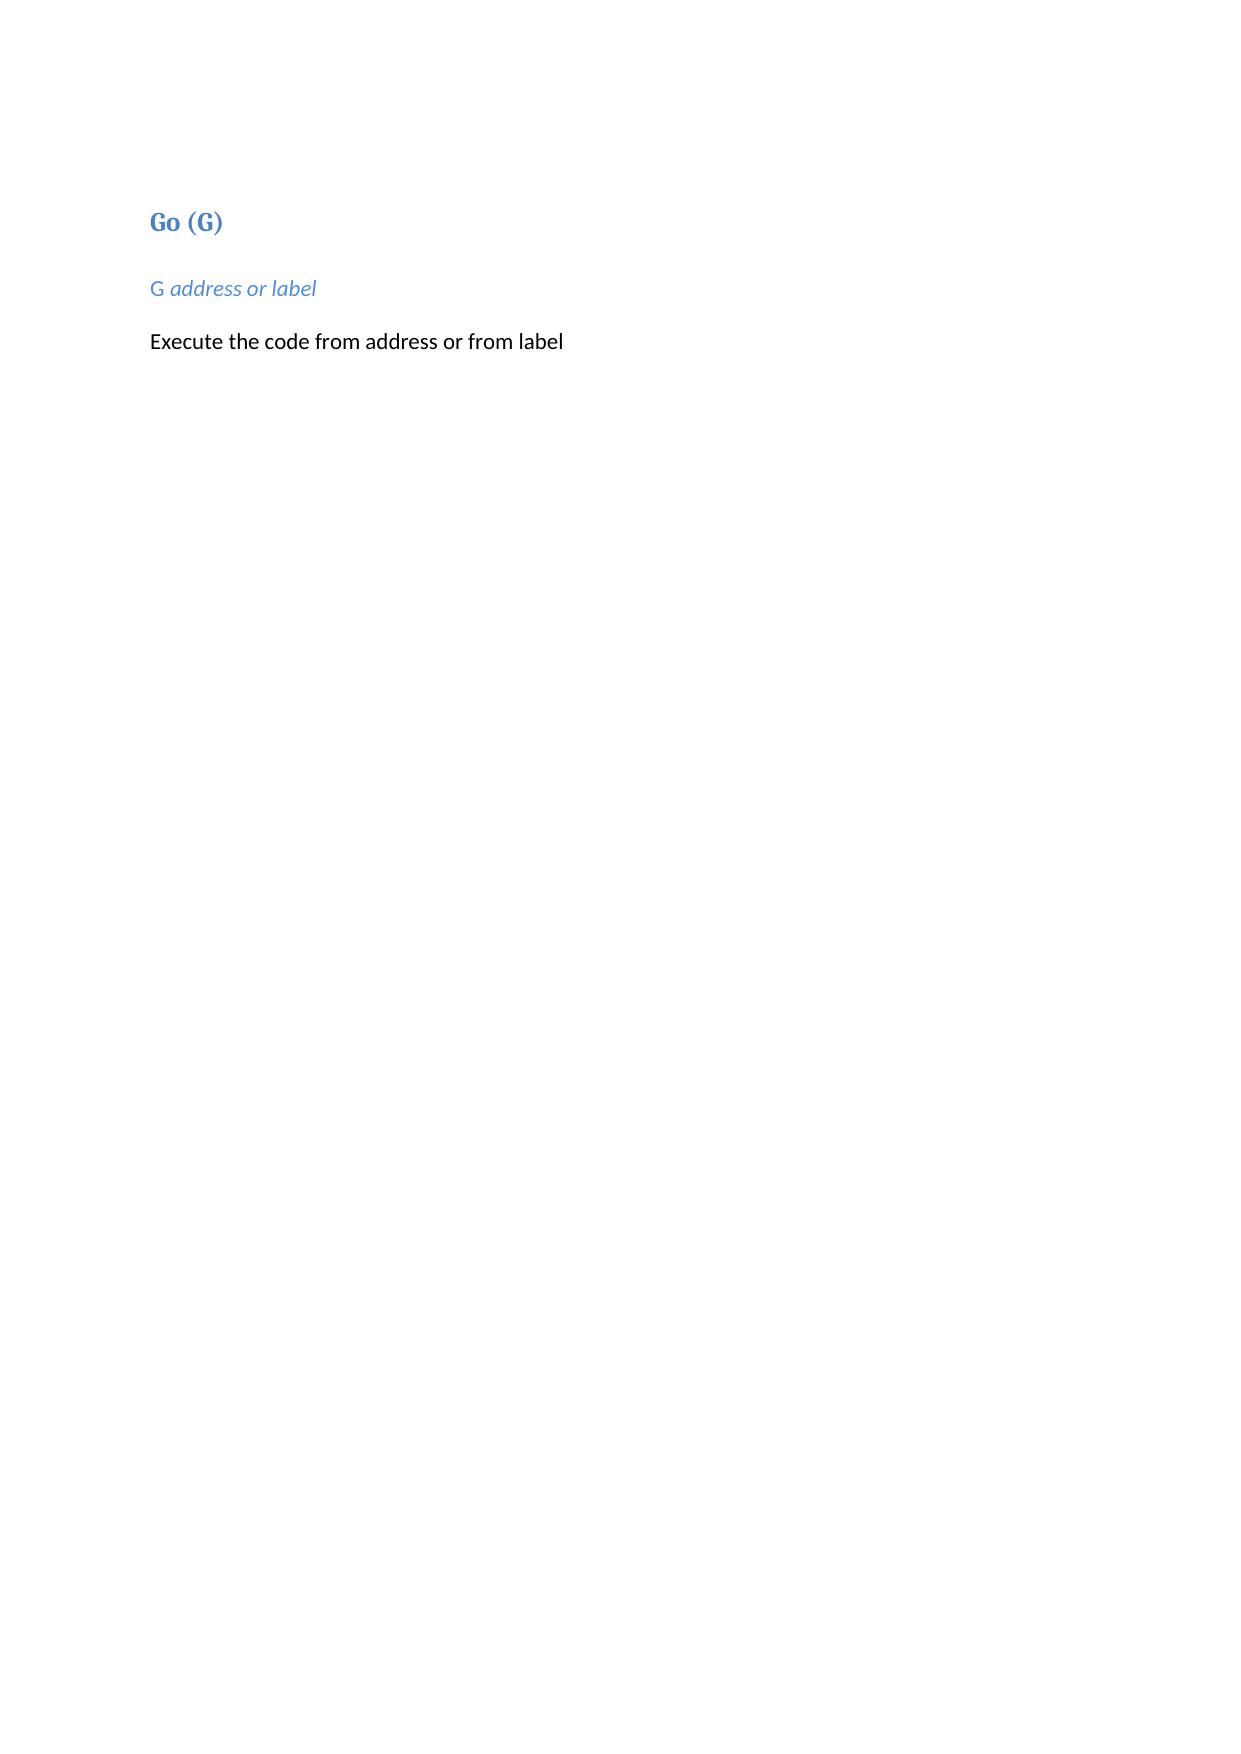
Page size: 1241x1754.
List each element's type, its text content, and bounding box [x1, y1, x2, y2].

text Execute the code from address or from label [150, 327, 1090, 356]
text G address or label [150, 242, 1090, 302]
subtitle Go (G) [150, 207, 1090, 238]
